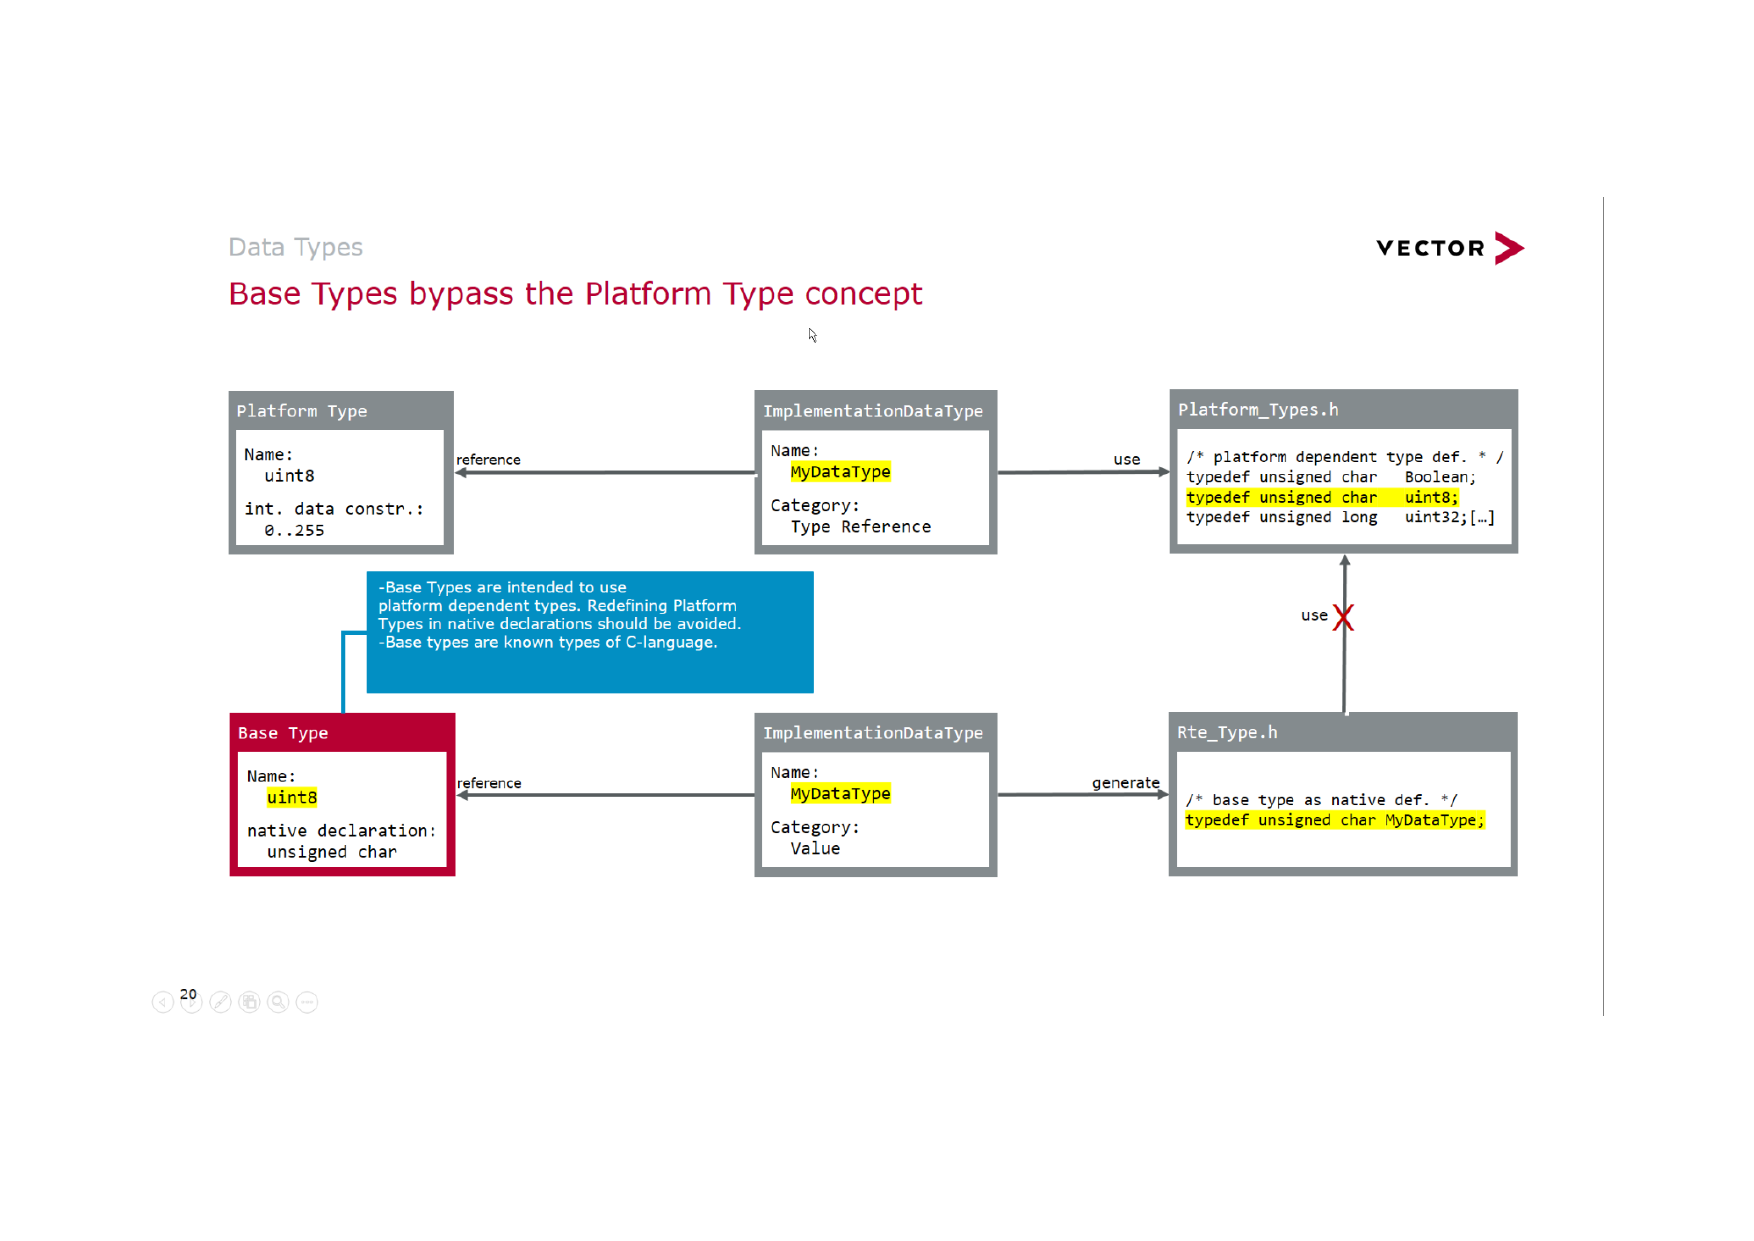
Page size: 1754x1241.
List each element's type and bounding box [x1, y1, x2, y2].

picture [150, 197, 1604, 1016]
